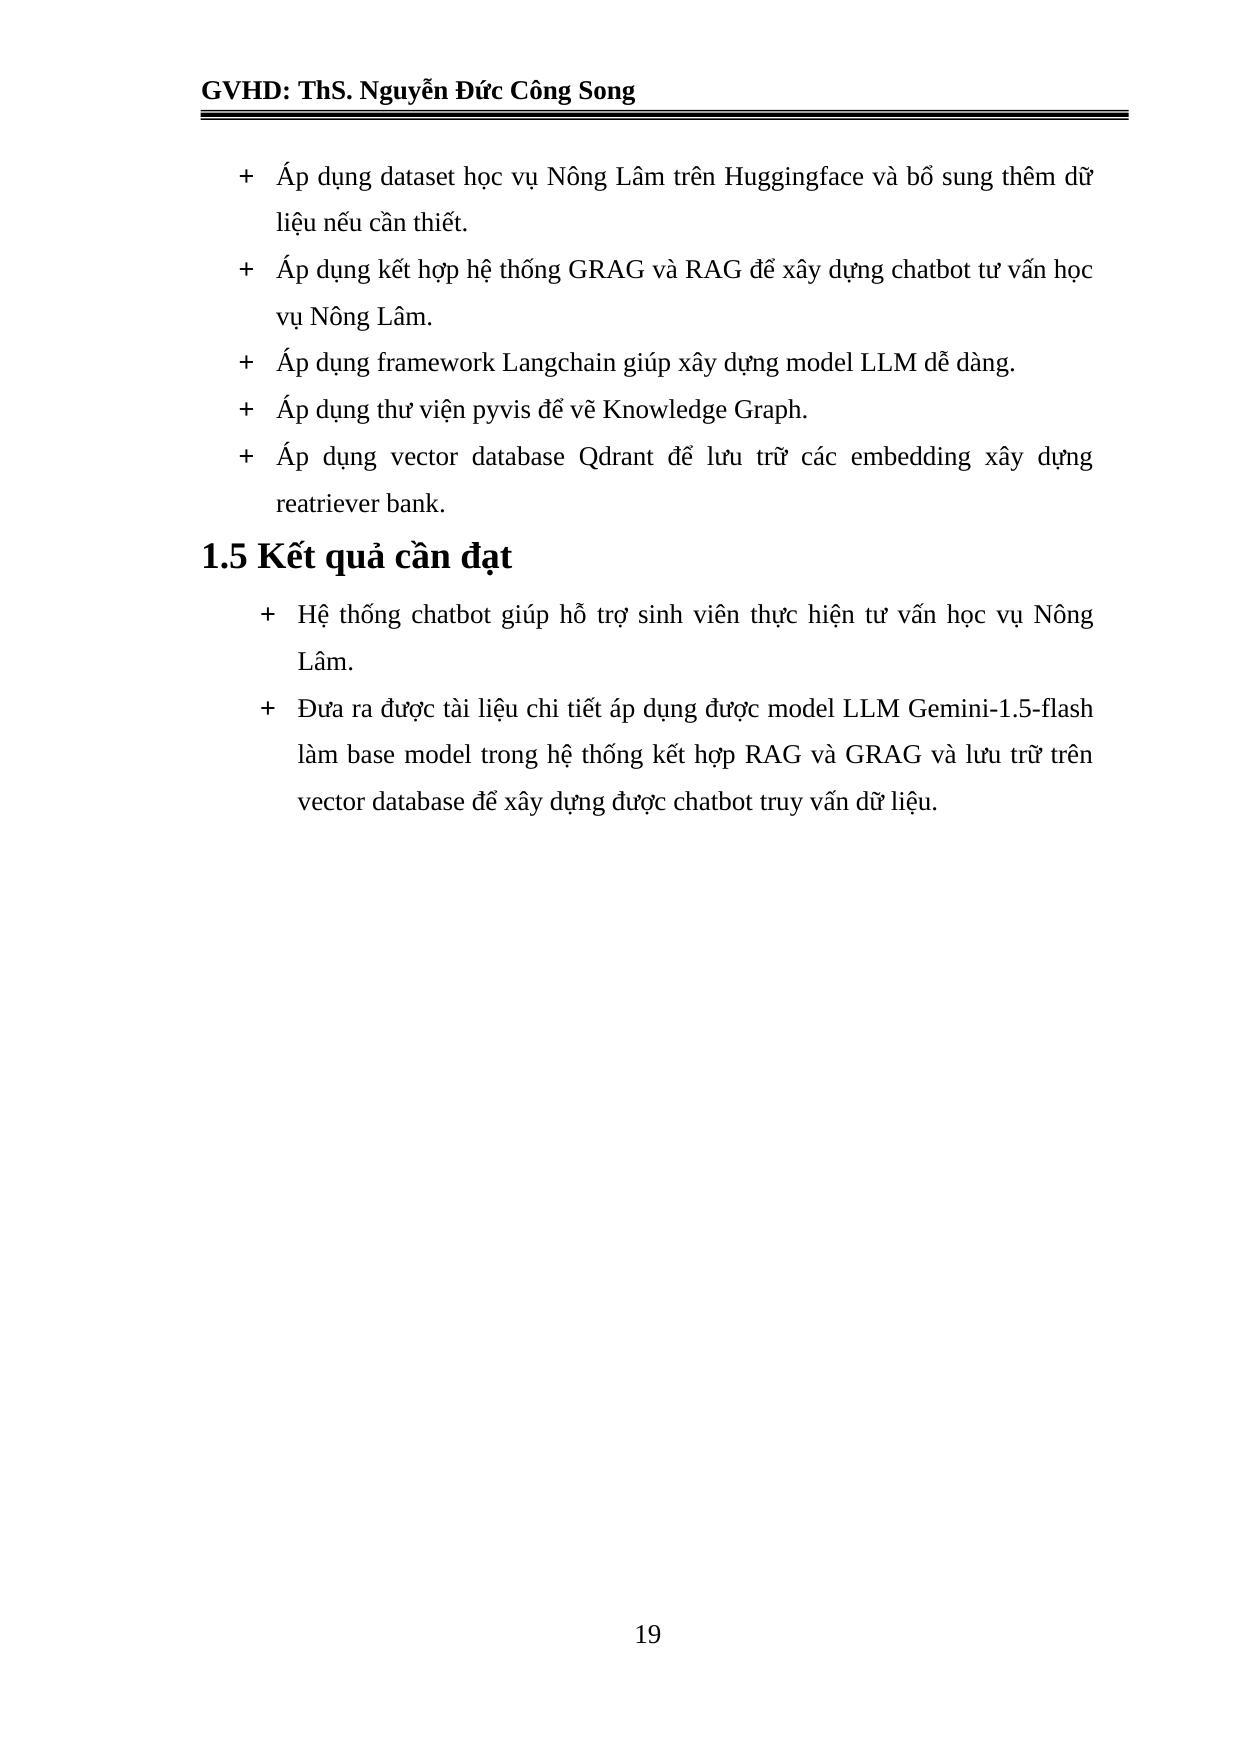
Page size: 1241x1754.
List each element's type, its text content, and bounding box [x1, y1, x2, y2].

list Áp dụng kết hợp hệ thống GRAG và RAG để xây dựng chatbot tư vấn học vụ Nông Lâm. [238, 253, 1094, 331]
list Hệ thống chatbot giúp hỗ trợ sinh viên thực hiện tư vấn học vụ Nông Lâm. [260, 598, 1094, 676]
list Áp dụng framework Langchain giúp xây dựng model LLM dễ dàng. [238, 346, 1094, 378]
subtitle Kết quả cần đạt [201, 533, 1094, 577]
list Đưa ra được tài liệu chi tiết áp dụng được model LLM Gemini-1.5-flash làm base model trong hệ thống kết hợp RAG và GRAG và lưu trữ trên vector database để xây dựng được chatbot truy vấn dữ liệu. [260, 692, 1094, 816]
list Áp dụng vector database Qdrant để lưu trữ các embedding xây dựng reatriever bank. [238, 440, 1094, 518]
list Áp dụng thư viện pyvis để vẽ Knowledge Graph. [238, 393, 1094, 424]
list Áp dụng dataset học vụ Nông Lâm trên Huggingface và bổ sung thêm dữ liệu nếu cần thiết. [238, 159, 1094, 237]
